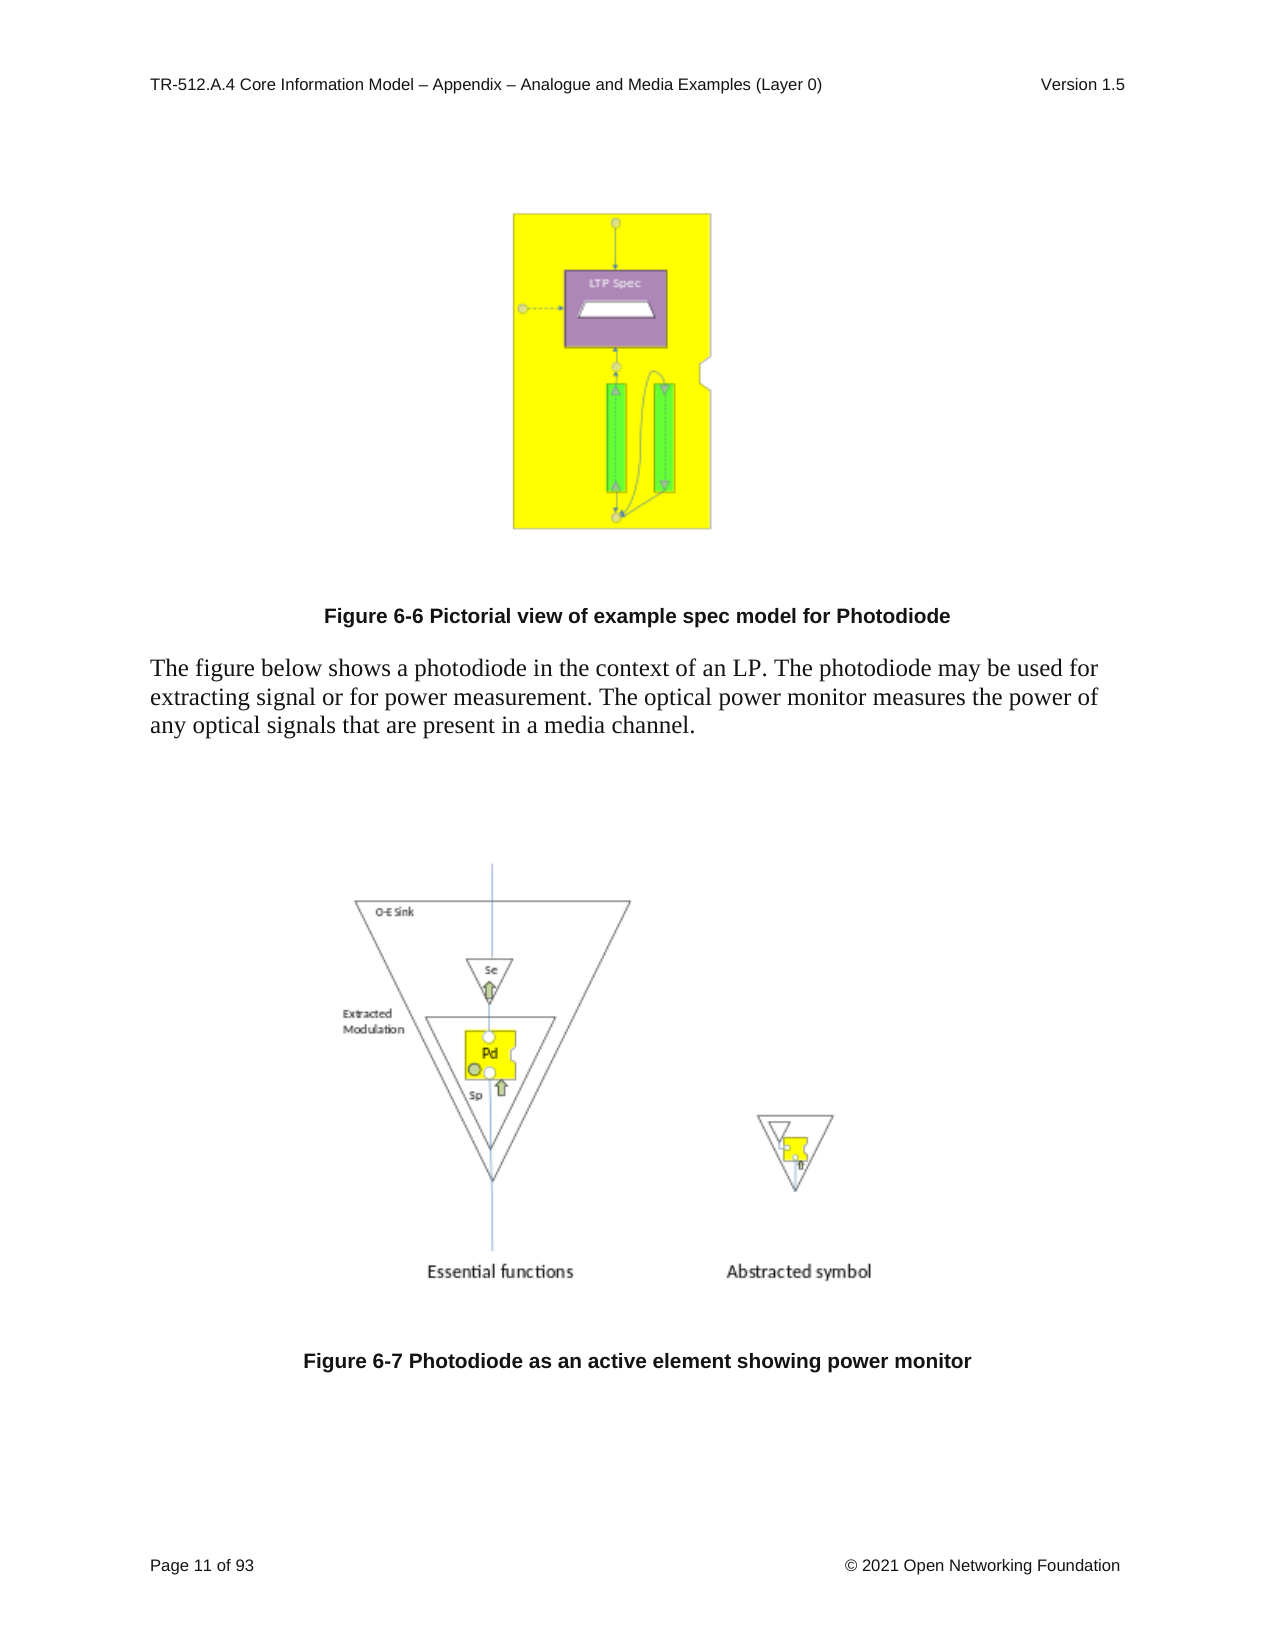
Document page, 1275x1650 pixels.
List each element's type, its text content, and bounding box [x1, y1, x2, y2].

text The figure below shows a photodiode in the context of an LP. The photodiode may be used for extracting signal or for power measurement. The optical power monitor measures the power of any optical signals that are present in a media channel. [150, 653, 1125, 739]
